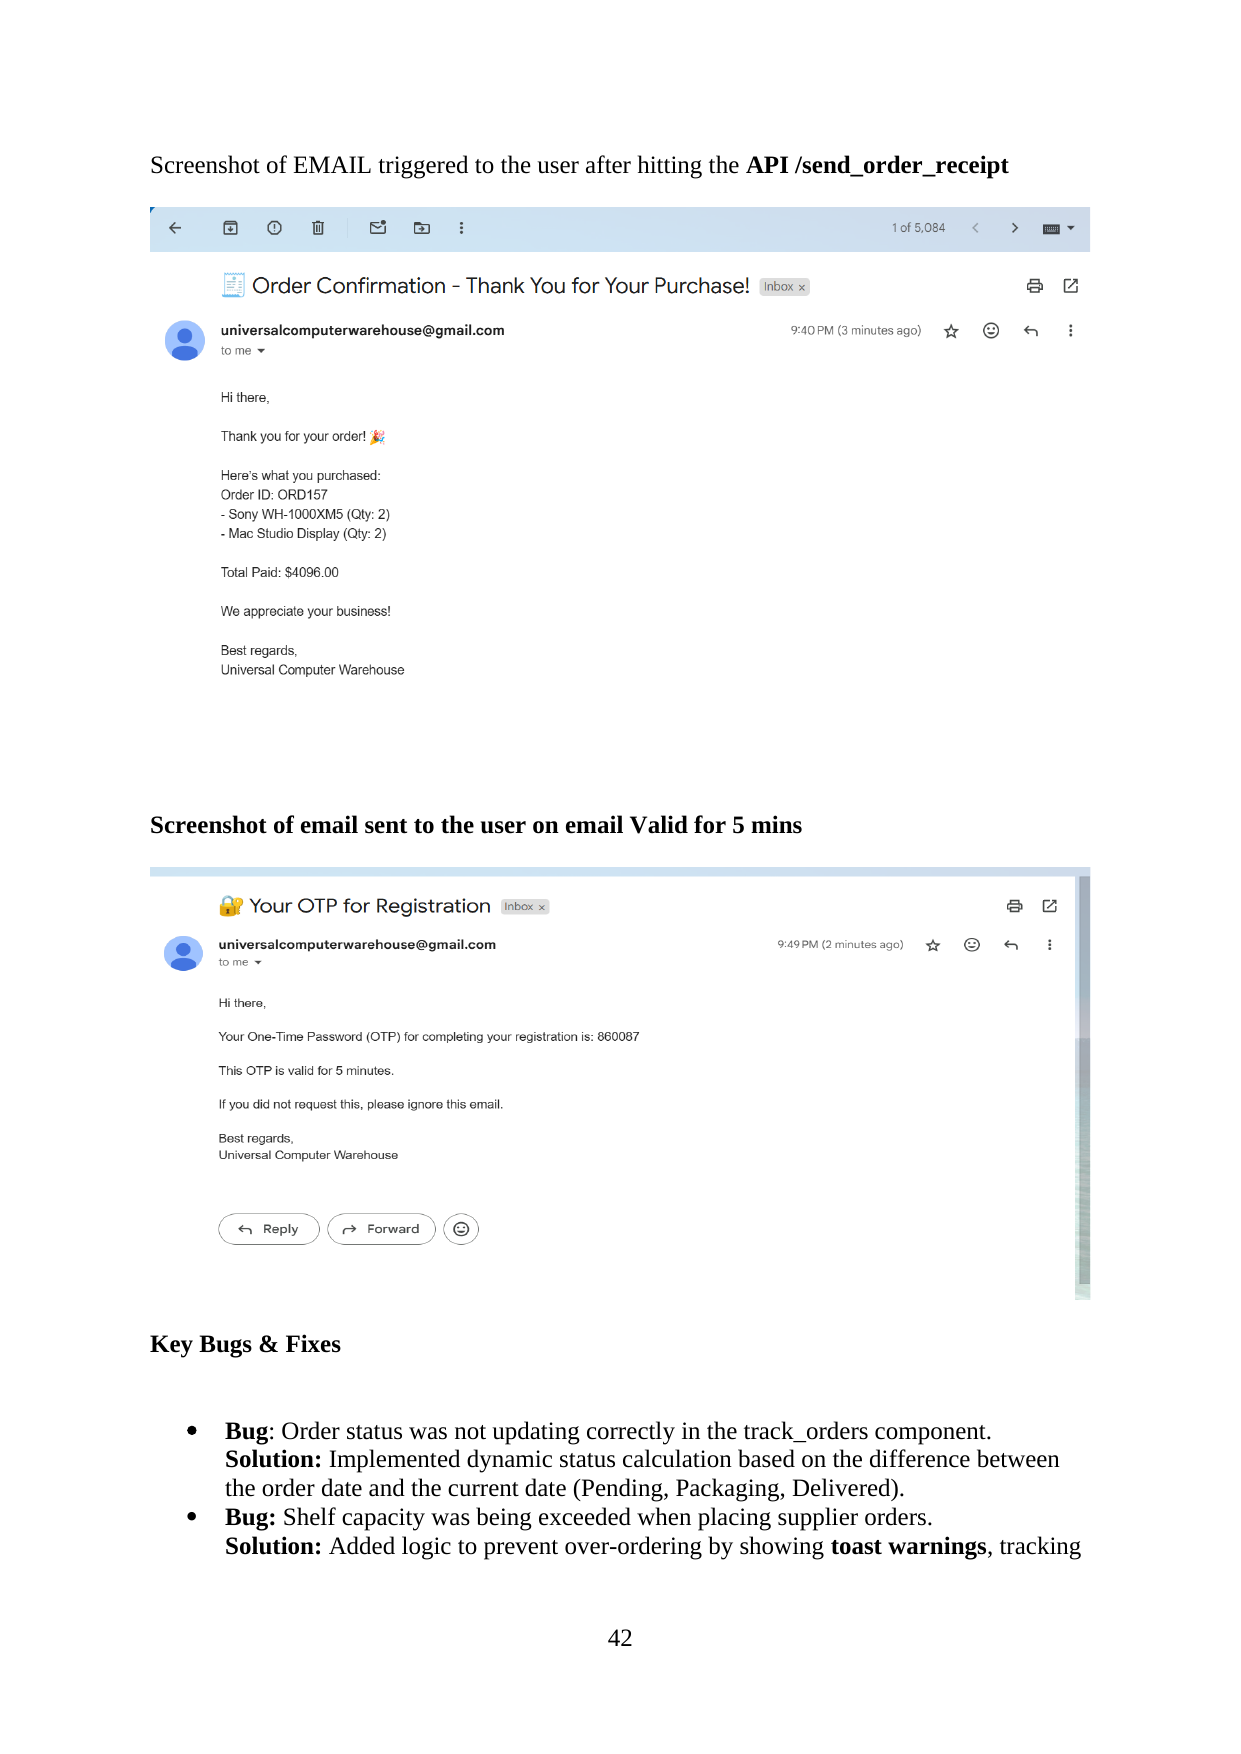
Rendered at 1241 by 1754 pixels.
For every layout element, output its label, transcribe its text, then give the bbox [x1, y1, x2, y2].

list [187, 1502, 1090, 1559]
text Screenshot of email sent to the user on email Valid for 5 mins [150, 810, 1090, 867]
text Screenshot of EMAIL triggered to the user after hitting the API /send_order_receipt [150, 150, 1090, 179]
list Bug: Order status was not updating correctly in the track_orders component. Solution: Implemented dynamic status calculation based on the difference between the order date and the current date (Pending, Packaging, Delivered). [187, 1416, 1090, 1502]
text Key Bugs & Fixes [150, 1329, 1090, 1387]
picture [150, 207, 1091, 724]
picture [150, 867, 1091, 1300]
